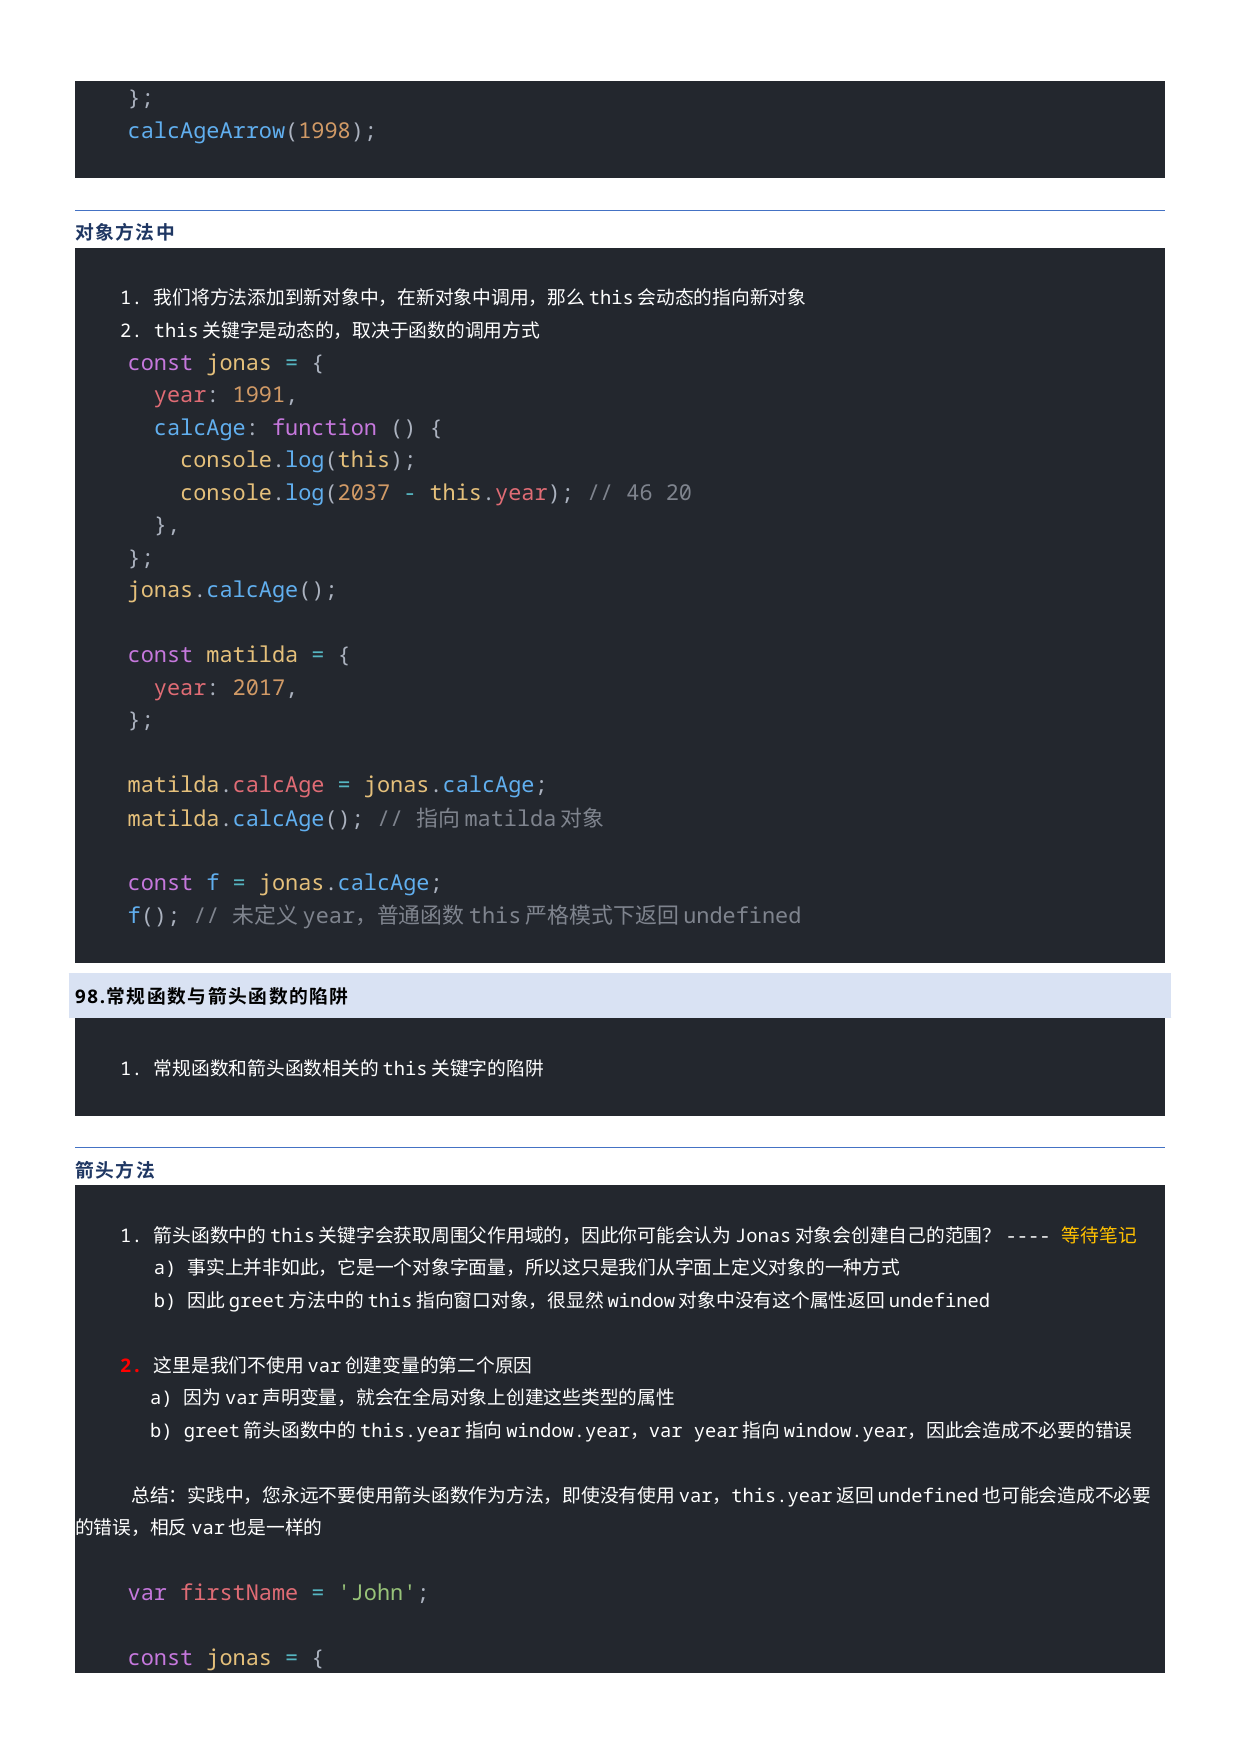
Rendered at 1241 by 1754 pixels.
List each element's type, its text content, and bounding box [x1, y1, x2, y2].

text year: 1991, [75, 378, 1165, 410]
text }; [75, 81, 1165, 113]
text 2. this关键字是动态的，取决于函数的调用方式 [75, 313, 1165, 345]
text calcAgeArrow(1998); [75, 113, 1165, 146]
text console.log(this); [75, 443, 1165, 475]
text f(); // 未定义year，普通函数this严格模式下返回undefined [75, 898, 1165, 930]
text const jonas = { [75, 345, 1165, 378]
text 1. 我们将方法添加到新对象中，在新对象中调用，那么this会动态的指向新对象 [75, 280, 1165, 313]
text 2. 这里是我们不使用var创建变量的第二个原因 [75, 1348, 1165, 1380]
text jonas.calcAge(); [75, 573, 1165, 605]
text year: 2017, [75, 670, 1165, 703]
text console.log(2037 - this.year); // 46 20 [75, 475, 1165, 508]
text calcAge: function () { [75, 410, 1165, 443]
text b) 因此greet方法中的this指向窗口对象，很显然window对象中没有这个属性返回undefined [75, 1283, 1165, 1315]
subtitle 对象方法中 [75, 211, 1165, 248]
text matilda.calcAge(); // 指向matilda对象 [75, 800, 1165, 833]
subtitle 箭头方法 [75, 1148, 1165, 1185]
text b) greet箭头函数中的this.year指向window.year，var year指向window.year，因此会造成不必要的错误 [75, 1413, 1165, 1445]
text const matilda = { [75, 638, 1165, 670]
text const f = jonas.calcAge; [75, 865, 1165, 898]
text }; [75, 540, 1165, 573]
text 1. 常规函数和箭头函数相关的this关键字的陷阱 [75, 1051, 1165, 1083]
text 1. 箭头函数中的this关键字会获取周围父作用域的，因此你可能会认为Jonas对象会创建自己的范围？ ---- 等待笔记 [75, 1218, 1165, 1250]
text matilda.calcAge = jonas.calcAge; [75, 768, 1165, 800]
text }, [75, 508, 1165, 540]
text 总结：实践中，您永远不要使用箭头函数作为方法，即使没有使用var，this.year返回undefined也可能会造成不必要的错误，相反var也是一样的 [75, 1478, 1165, 1543]
subtitle 98.常规函数与箭头函数的陷阱 [75, 979, 1165, 1012]
text var firstName = 'John'; [75, 1575, 1165, 1608]
text a) 事实上并非如此，它是一个对象字面量，所以这只是我们从字面上定义对象的一种方式 [75, 1250, 1165, 1283]
text const jonas = { [75, 1640, 1165, 1673]
text a) 因为var声明变量，就会在全局对象上创建这些类型的属性 [75, 1380, 1165, 1413]
text }; [75, 703, 1165, 735]
